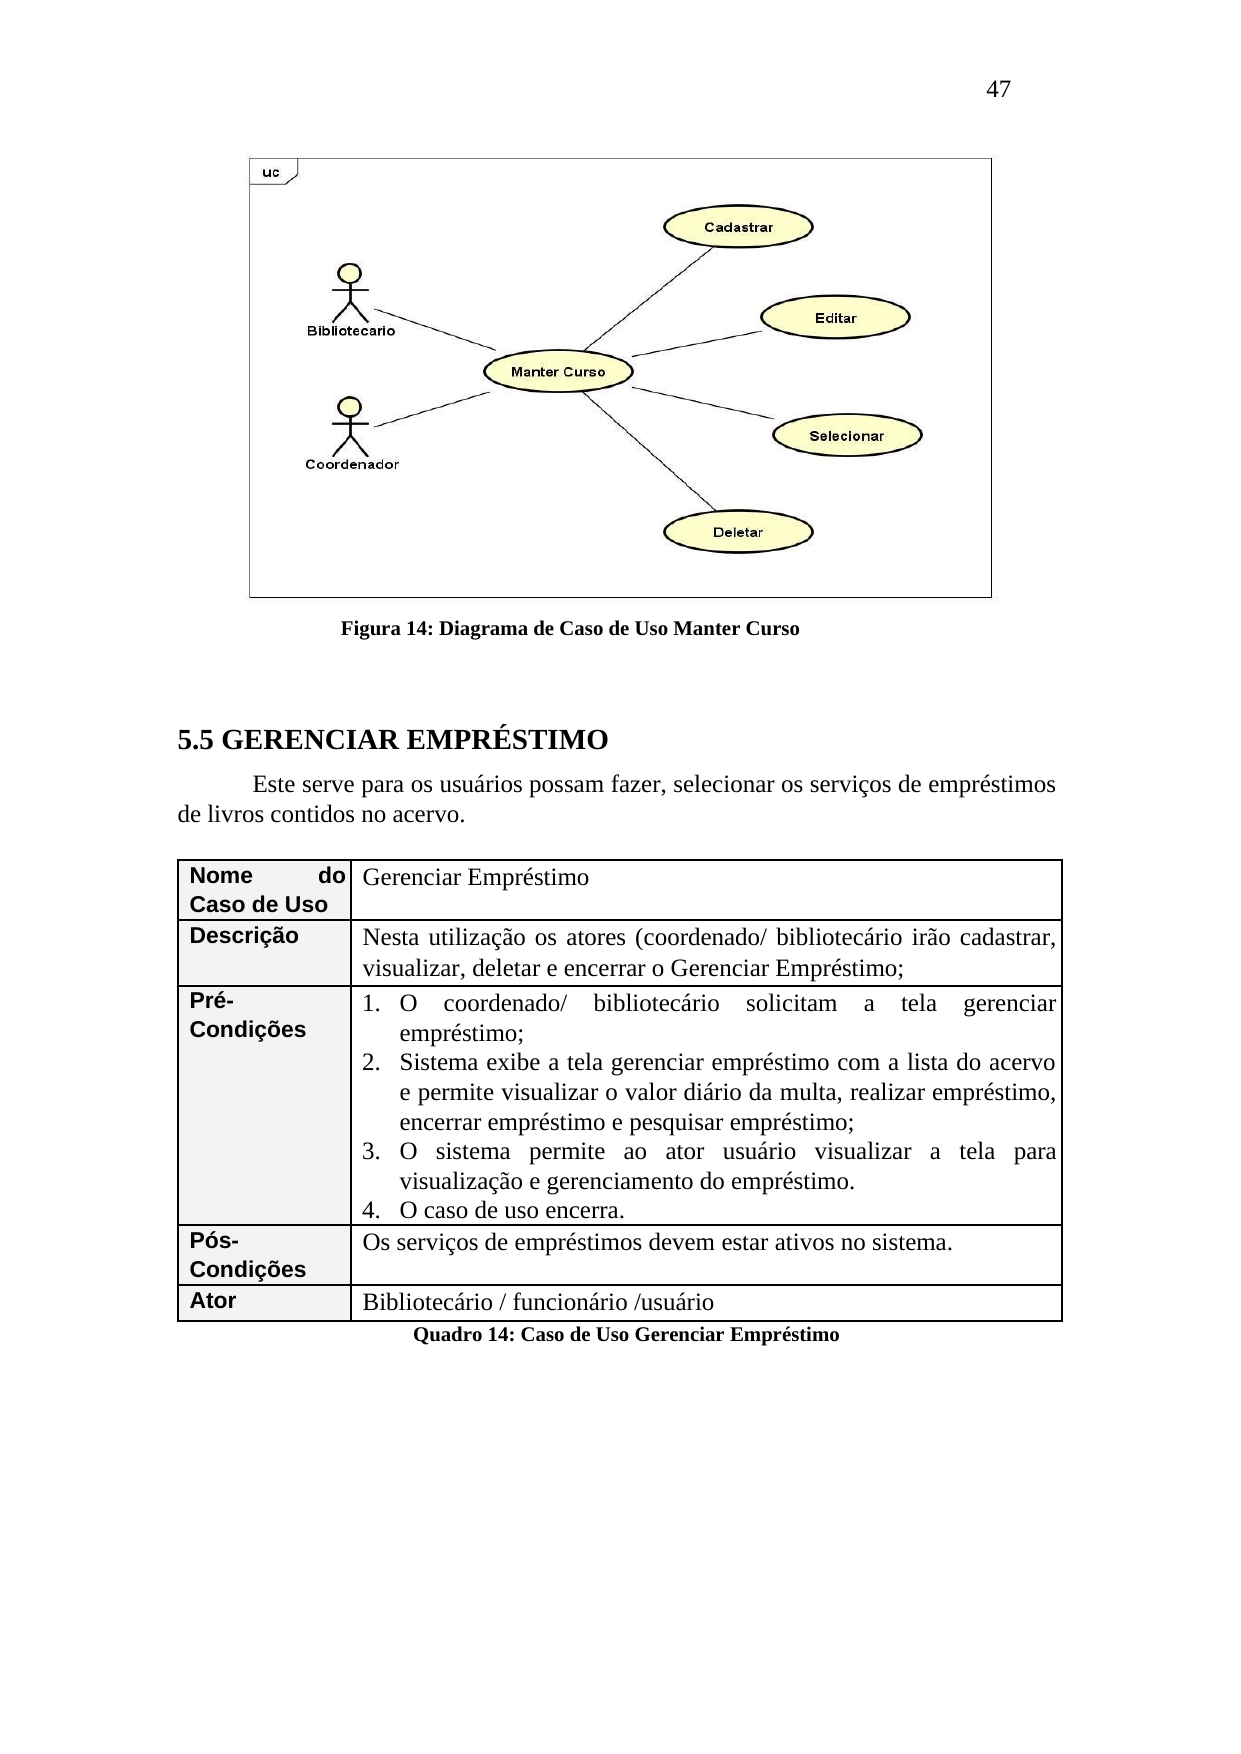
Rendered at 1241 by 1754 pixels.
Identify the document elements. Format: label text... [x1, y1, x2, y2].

table_cell Descrição [179, 921, 350, 984]
table_header Nome do Caso de Uso [179, 861, 350, 919]
table_cell O coordenado/ bibliotecário solicitam a tela gerenciar empréstimo; Sistema exibe a tela gerenciar empréstimo com a lista do acervo e permite visualizar o valor diário da multa, realizar empréstimo, encerrar empréstimo e pesquisar empréstimo; O sistema permite ao ator usuário visualizar a tela para visualização e gerenciamento do empréstimo. O caso de uso encerra. [352, 987, 1061, 1224]
subtitle 5.5 GERENCIAR EMPRÉSTIMO [177, 722, 1063, 756]
table_cell Pré-Condições [179, 987, 350, 1224]
table_cell Ator [179, 1286, 350, 1320]
text Quadro 14: Caso de Uso Gerenciar Empréstimo [190, 1322, 1063, 1346]
table_cell Pós-Condições [179, 1226, 350, 1284]
text Este serve para os usuários possam fazer, selecionar os serviços de empréstimos de livros contidos no acervo. [177, 769, 1058, 828]
table_cell Os serviços de empréstimos devem estar ativos no sistema. [352, 1226, 1061, 1284]
table_header Gerenciar Empréstimo [352, 861, 1061, 919]
table_cell Bibliotecário / funcionário /usuário [352, 1286, 1061, 1320]
table_cell Nesta utilização os atores (coordenado/ bibliotecário irão cadastrar, visualizar, deletar e encerrar o Gerenciar Empréstimo; [352, 921, 1061, 984]
picture [237, 147, 1003, 607]
